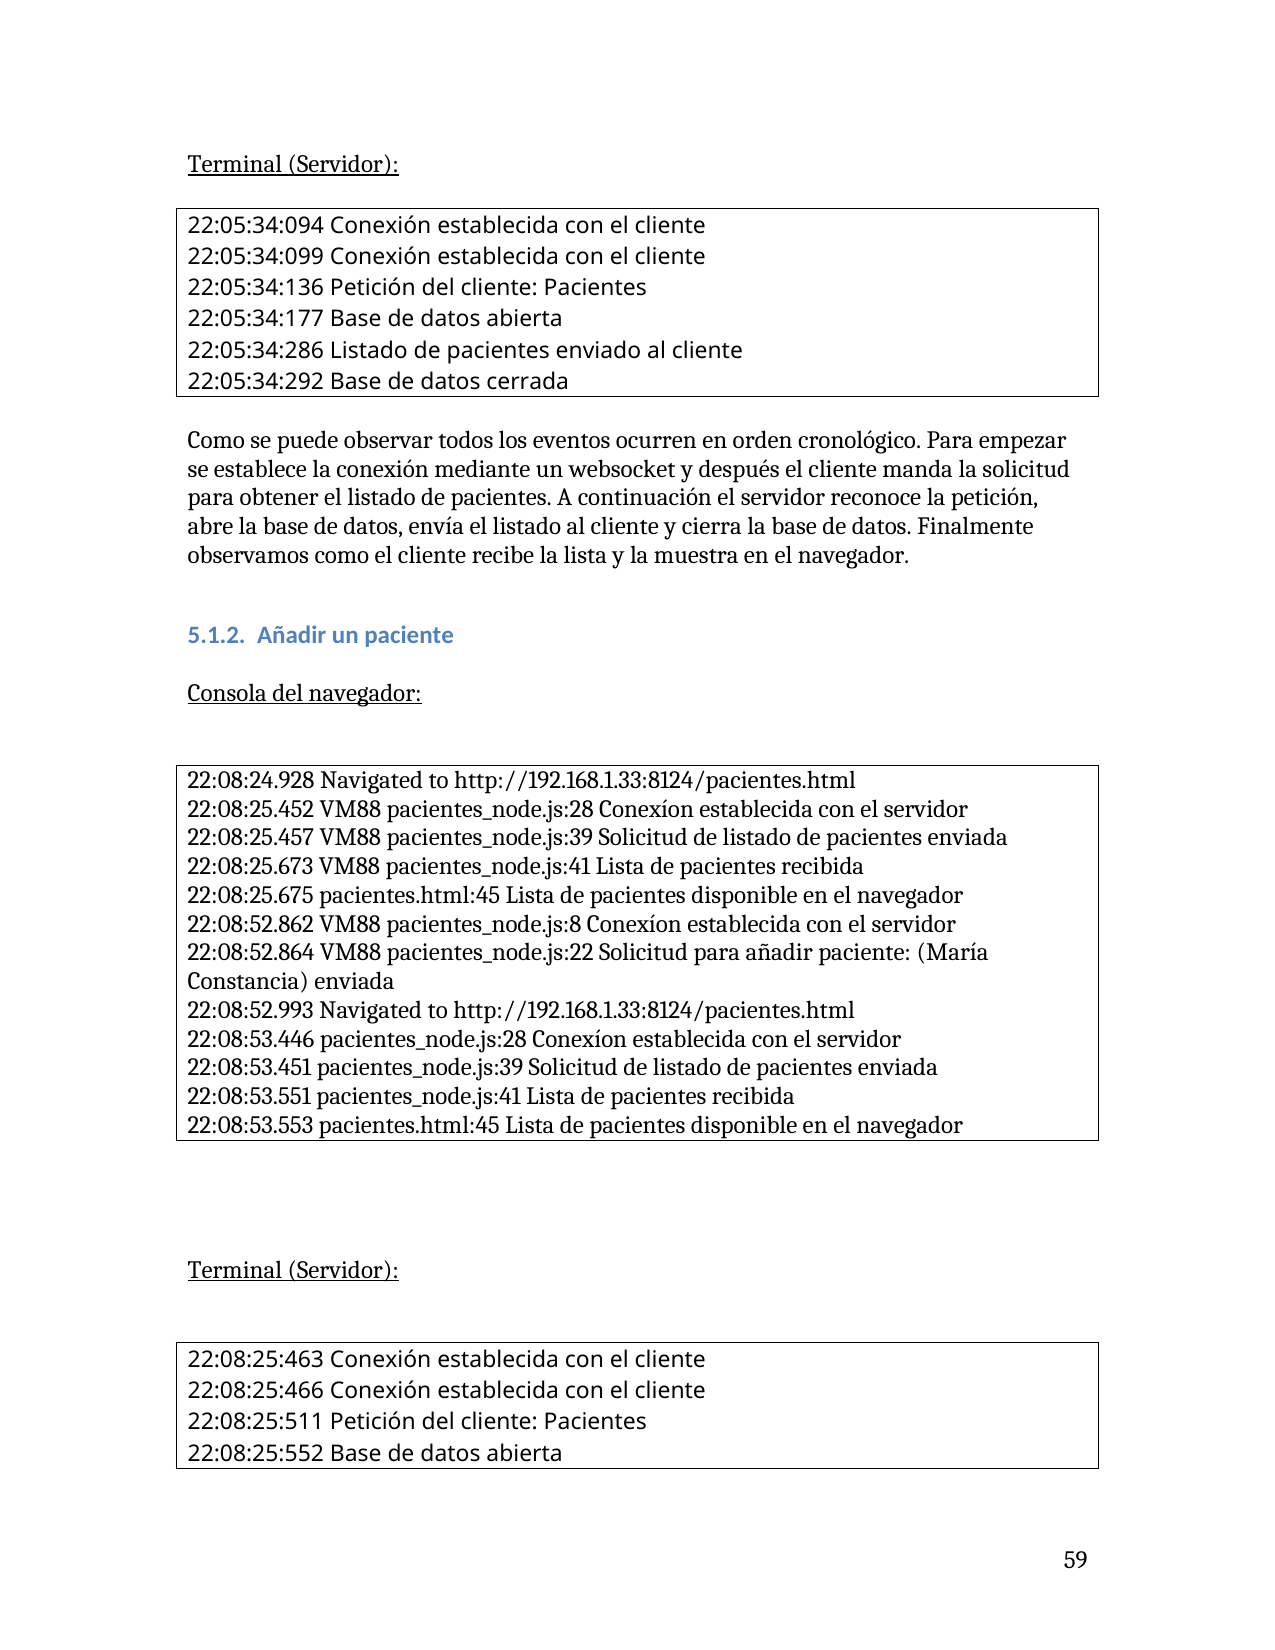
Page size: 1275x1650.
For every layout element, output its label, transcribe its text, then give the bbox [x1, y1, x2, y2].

table_header [177, 209, 1098, 396]
text Terminal (Servidor): [187, 1256, 1087, 1284]
text Consola del navegador: [187, 678, 1087, 707]
table_header [177, 766, 1098, 1139]
text Terminal (Servidor): [187, 150, 1087, 179]
subtitle 5.1.. Añadir un paciente [187, 619, 1087, 650]
text Como se puede observar todos los eventos ocurren en orden cronológico. Para empezar se establece la conexión mediante un websocket y después el cliente manda la solicitud para obtener el listado de pacientes. A continuación el servidor reconoce la petición, abre la base de datos, envía el listado al cliente y cierra la base de datos. Finalmente observamos como el cliente recibe la lista y la muestra en el navegador. [187, 426, 1087, 569]
table_header [177, 1343, 1098, 1468]
